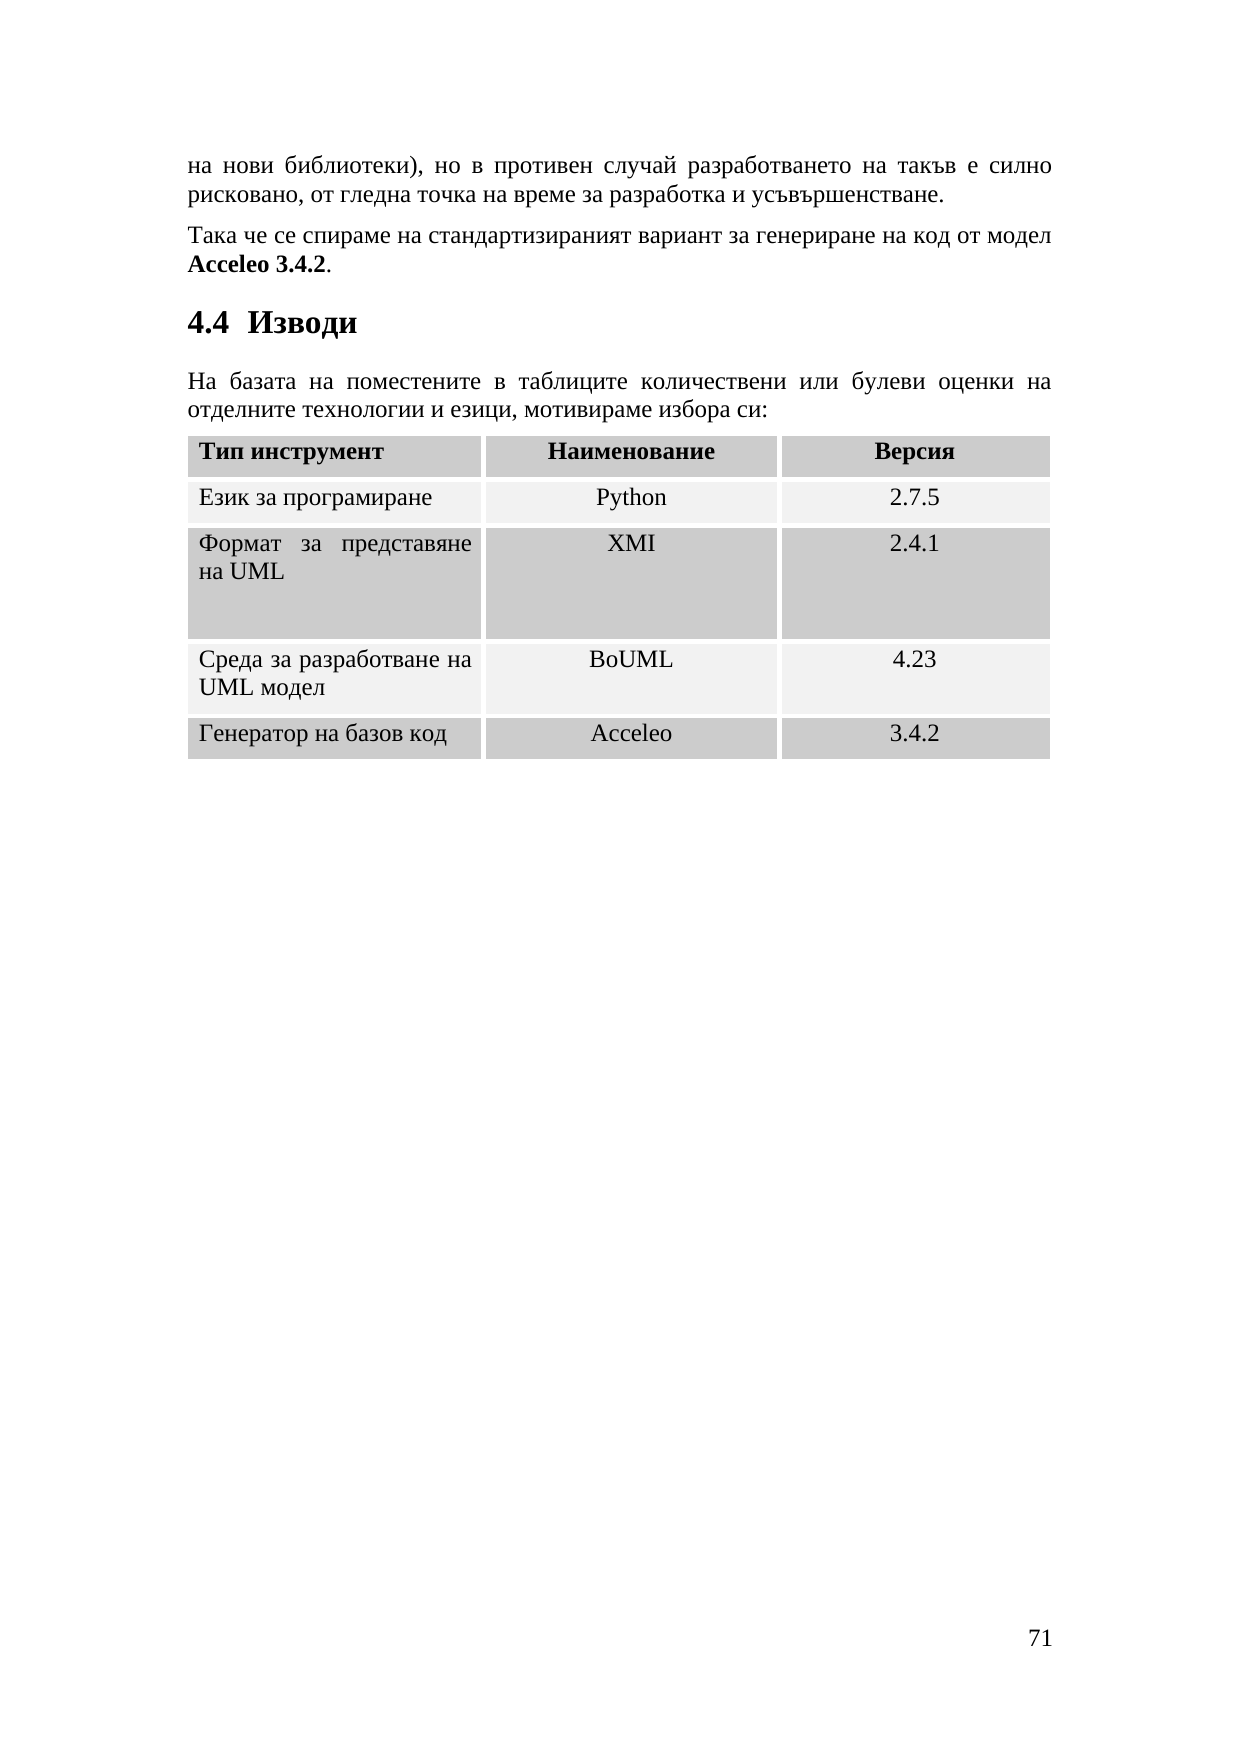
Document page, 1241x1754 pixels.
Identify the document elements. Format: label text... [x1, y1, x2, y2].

text Така че се спираме на стандартизираният вариант за генериране на код от модел Acceleo 3.4.2. [187, 220, 1053, 277]
table_cell Среда за разработване на UML модел [188, 644, 481, 714]
table_cell Език за програмиране [188, 482, 481, 523]
table_cell 2.4.1 [782, 528, 1050, 639]
table_header Тип инструмент [188, 436, 481, 477]
table_cell Acceleo [486, 718, 777, 759]
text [187, 150, 1053, 207]
table_cell Формат за представяне на UML [188, 528, 481, 639]
table_header Версия [782, 436, 1050, 477]
table_cell 4.23 [782, 644, 1050, 714]
table_cell 2.7.5 [782, 482, 1050, 523]
table_cell XMI [486, 528, 777, 639]
table_cell BoUML [486, 644, 777, 714]
text На базата на поместените в таблиците количествени или булеви оценки на отделните технологии и езици, мотивираме избора си: [187, 366, 1053, 423]
table_cell 3.4.2 [782, 718, 1050, 759]
table_cell Генератор на базов код [188, 718, 481, 759]
table_cell Python [486, 482, 777, 523]
subtitle Изводи [187, 302, 1053, 341]
table_header Наименование [486, 436, 777, 477]
